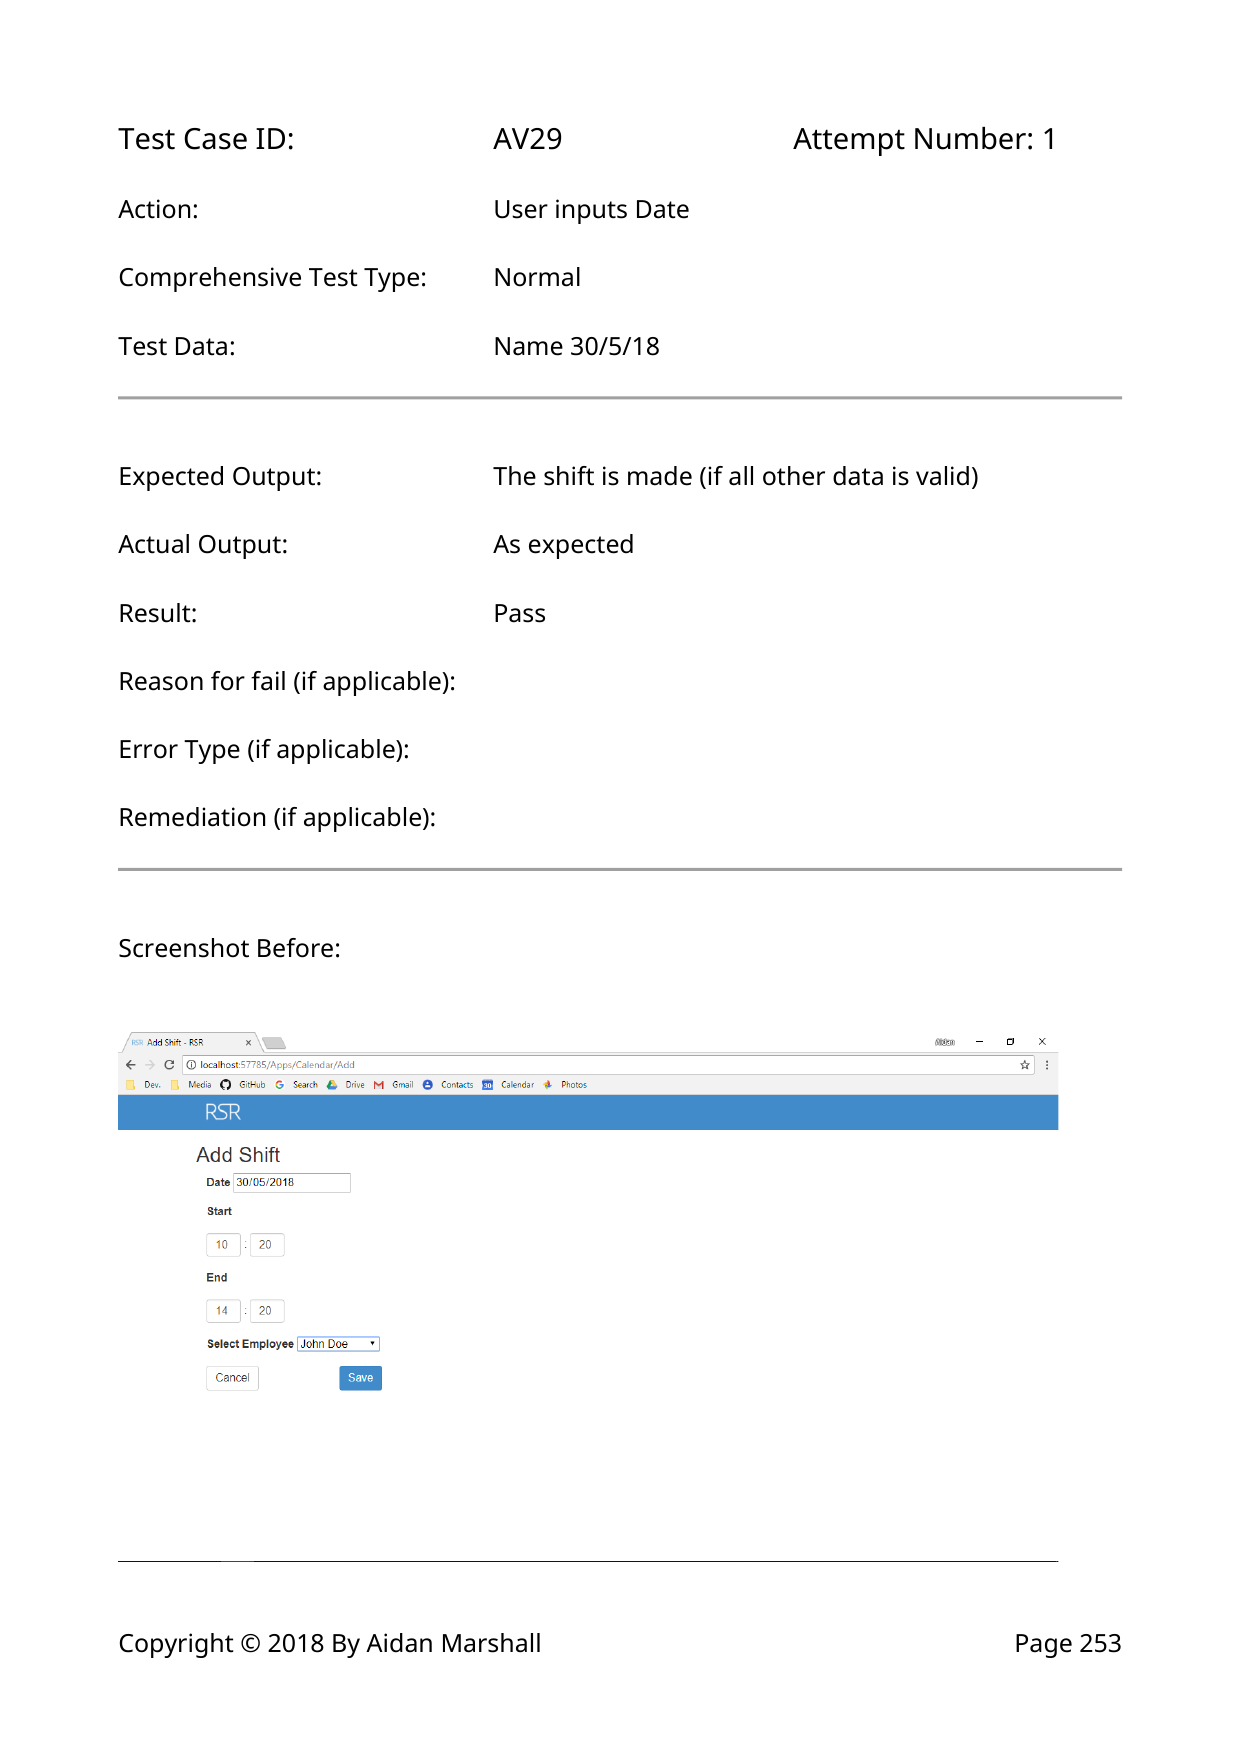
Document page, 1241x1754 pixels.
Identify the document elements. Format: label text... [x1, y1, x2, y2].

picture [118, 1032, 1059, 1562]
text Actual Output: As expected [118, 527, 1122, 561]
text Reason for fail (if applicable): [118, 663, 1122, 697]
text Remediation (if applicable): [118, 800, 1122, 834]
text Test Case ID: AV29 Attempt Number: 1 [118, 118, 1122, 158]
text Action: User inputs Date [118, 192, 1122, 226]
text Result: Pass [118, 595, 1122, 629]
text Screenshot Before: [118, 931, 1122, 965]
text Comprehensive Test Type: Normal [118, 260, 1122, 294]
text Expected Output: The shift is made (if all other data is valid) [118, 459, 1122, 493]
text Error Type (if applicable): [118, 732, 1122, 766]
text Test Data: Name 30/5/18 [118, 328, 1122, 362]
